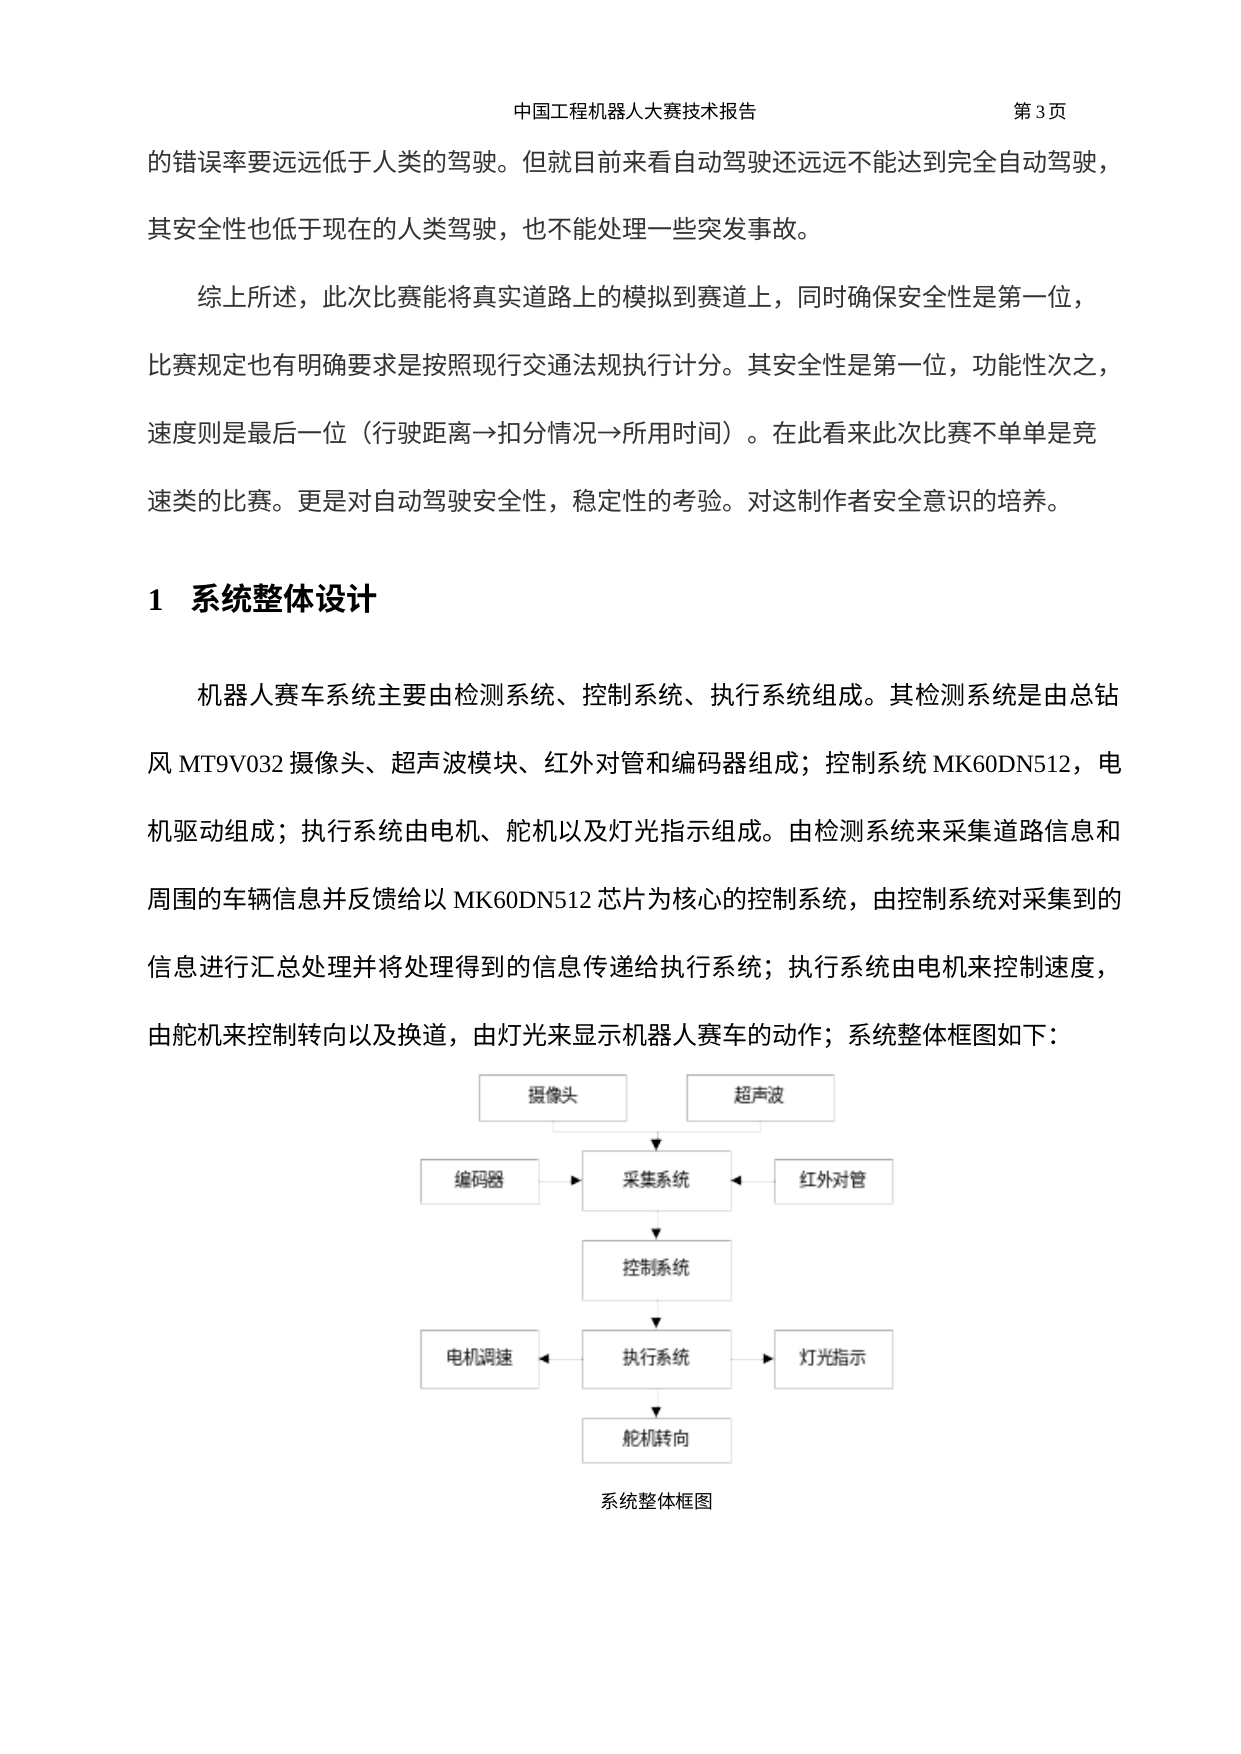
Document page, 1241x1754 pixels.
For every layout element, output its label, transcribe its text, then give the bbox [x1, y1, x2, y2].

text 系统整体框图 [191, 1483, 1122, 1517]
text 机器人赛车系统主要由检测系统、控制系统、执行系统组成。其检测系统是由总钻风MT9V032摄像头、超声波模块、红外对管和编码器组成；控制系统MK60DN512，电机驱动组成；执行系统由电机、舵机以及灯光指示组成。由检测系统来采集道路信息和周围的车辆信息并反馈给以MK60DN512芯片为核心的控制系统，由控制系统对采集到的信息进行汇总处理并将处理得到的信息传递给执行系统；执行系统由电机来控制速度，由舵机来控制转向以及换道，由灯光来显示机器人赛车的动作；系统整体框图如下： [148, 660, 1122, 1067]
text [148, 126, 1122, 262]
subtitle 系统整体设计 [148, 563, 1122, 631]
text 综上所述，此次比赛能将真实道路上的模拟到赛道上，同时确保安全性是第一位，比赛规定也有明确要求是按照现行交通法规执行计分。其安全性是第一位，功能性次之，速度则是最后一位（行驶距离→扣分情况→所用时间）。在此看来此次比赛不单单是竞速类的比赛。更是对自动驾驶安全性，稳定性的考验。对这制作者安全意识的培养。 [148, 262, 1122, 534]
